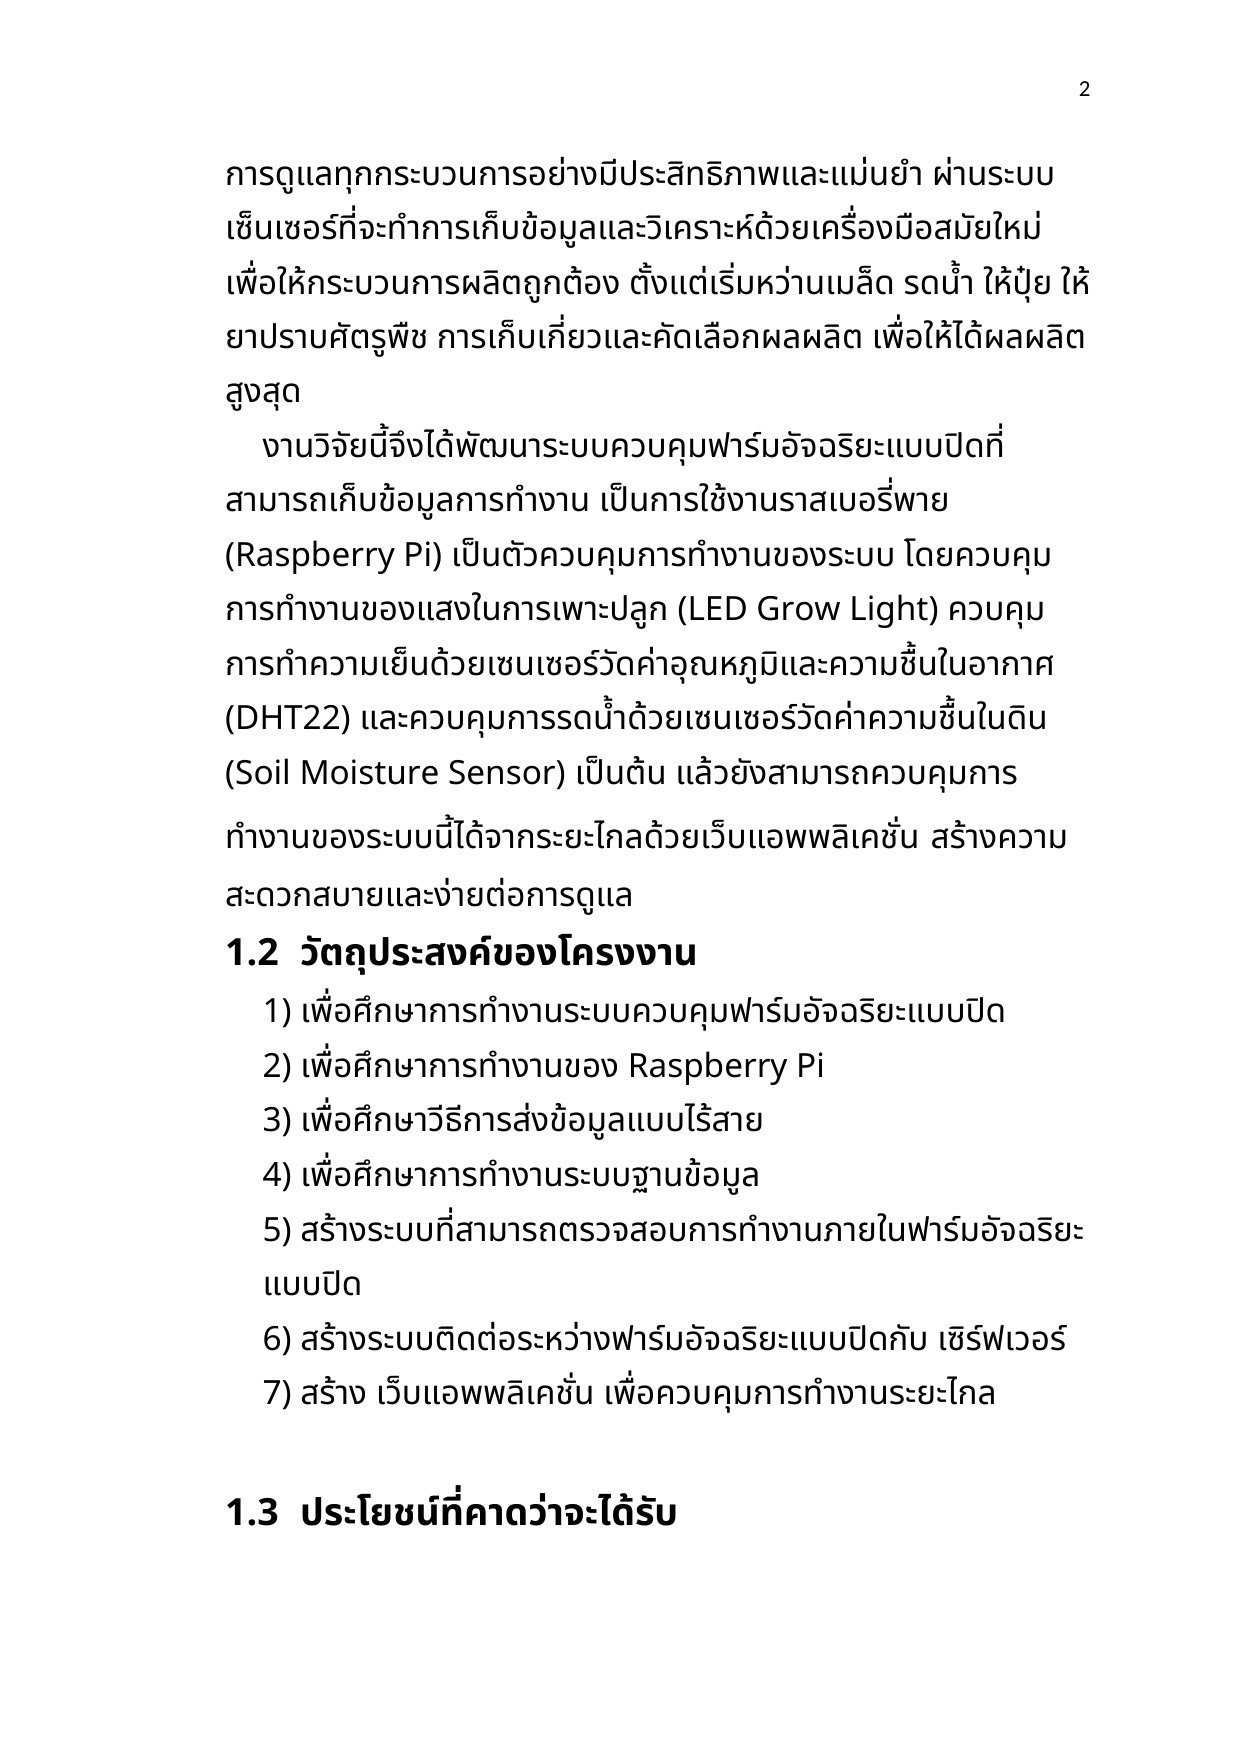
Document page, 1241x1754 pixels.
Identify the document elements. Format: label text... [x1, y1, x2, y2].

text 1) เพื่อศึกษาการทำงานระบบควบคุมฟาร์มอัจฉริยะแบบปิด [262, 987, 1090, 1038]
text 5) สร้างระบบที่สามารถตรวจสอบการทำงานภายในฟาร์มอัจฉริยะแบบปิด [262, 1205, 1090, 1310]
text 3) เพื่อศึกษาวีธีการส่งข้อมูลแบบไร้สาย [262, 1096, 1090, 1147]
text 7) สร้าง เว็บแอพพลิเคชั่น เพื่อควบคุมการทำงานระยะไกล [262, 1369, 1090, 1419]
text 2) เพื่อศึกษาการทำงานของ Raspberry Pi [262, 1042, 1090, 1092]
list วัตถุประสงค์ของโครงงาน [225, 926, 1090, 983]
text 6) สร้างระบบติดต่อระหว่างฟาร์มอัจฉริยะแบบปิดกับ เซิร์ฟเวอร์ [262, 1314, 1090, 1365]
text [225, 150, 1090, 418]
text 4) เพื่อศึกษาการทำงานระบบฐานข้อมูล [262, 1151, 1090, 1201]
text งานวิจัยนี้จึงได้พัฒนาระบบควบคุมฟาร์มอัจฉริยะแบบปิดที่สามารถเก็บข้อมูลการทำงาน เป็นการใช้งานราสเบอรี่พาย (Raspberry Pi) เป็นตัวควบคุมการทำงานของระบบ โดยควบคุมการทำงานของแสงในการเพาะปลูก (LED Grow Light) ควบคุมการทำความเย็นด้วยเซนเซอร์วัดค่าอุณหภูมิและความชื้นในอากาศ (DHT22) และควบคุมการรดน้ำด้วยเซนเซอร์วัดค่าความชื้นในดิน (Soil Moisture Sensor) เป็นต้น แล้วยังสามารถควบคุมการทำงานของระบบนี้ได้จากระยะไกลด้วยเว็บแอพพลิเคชั่น สร้างความสะดวกสบายและง่ายต่อการดูแล [225, 422, 1090, 922]
list ประโยชน์ที่คาดว่าจะได้รับ [225, 1485, 1090, 1542]
